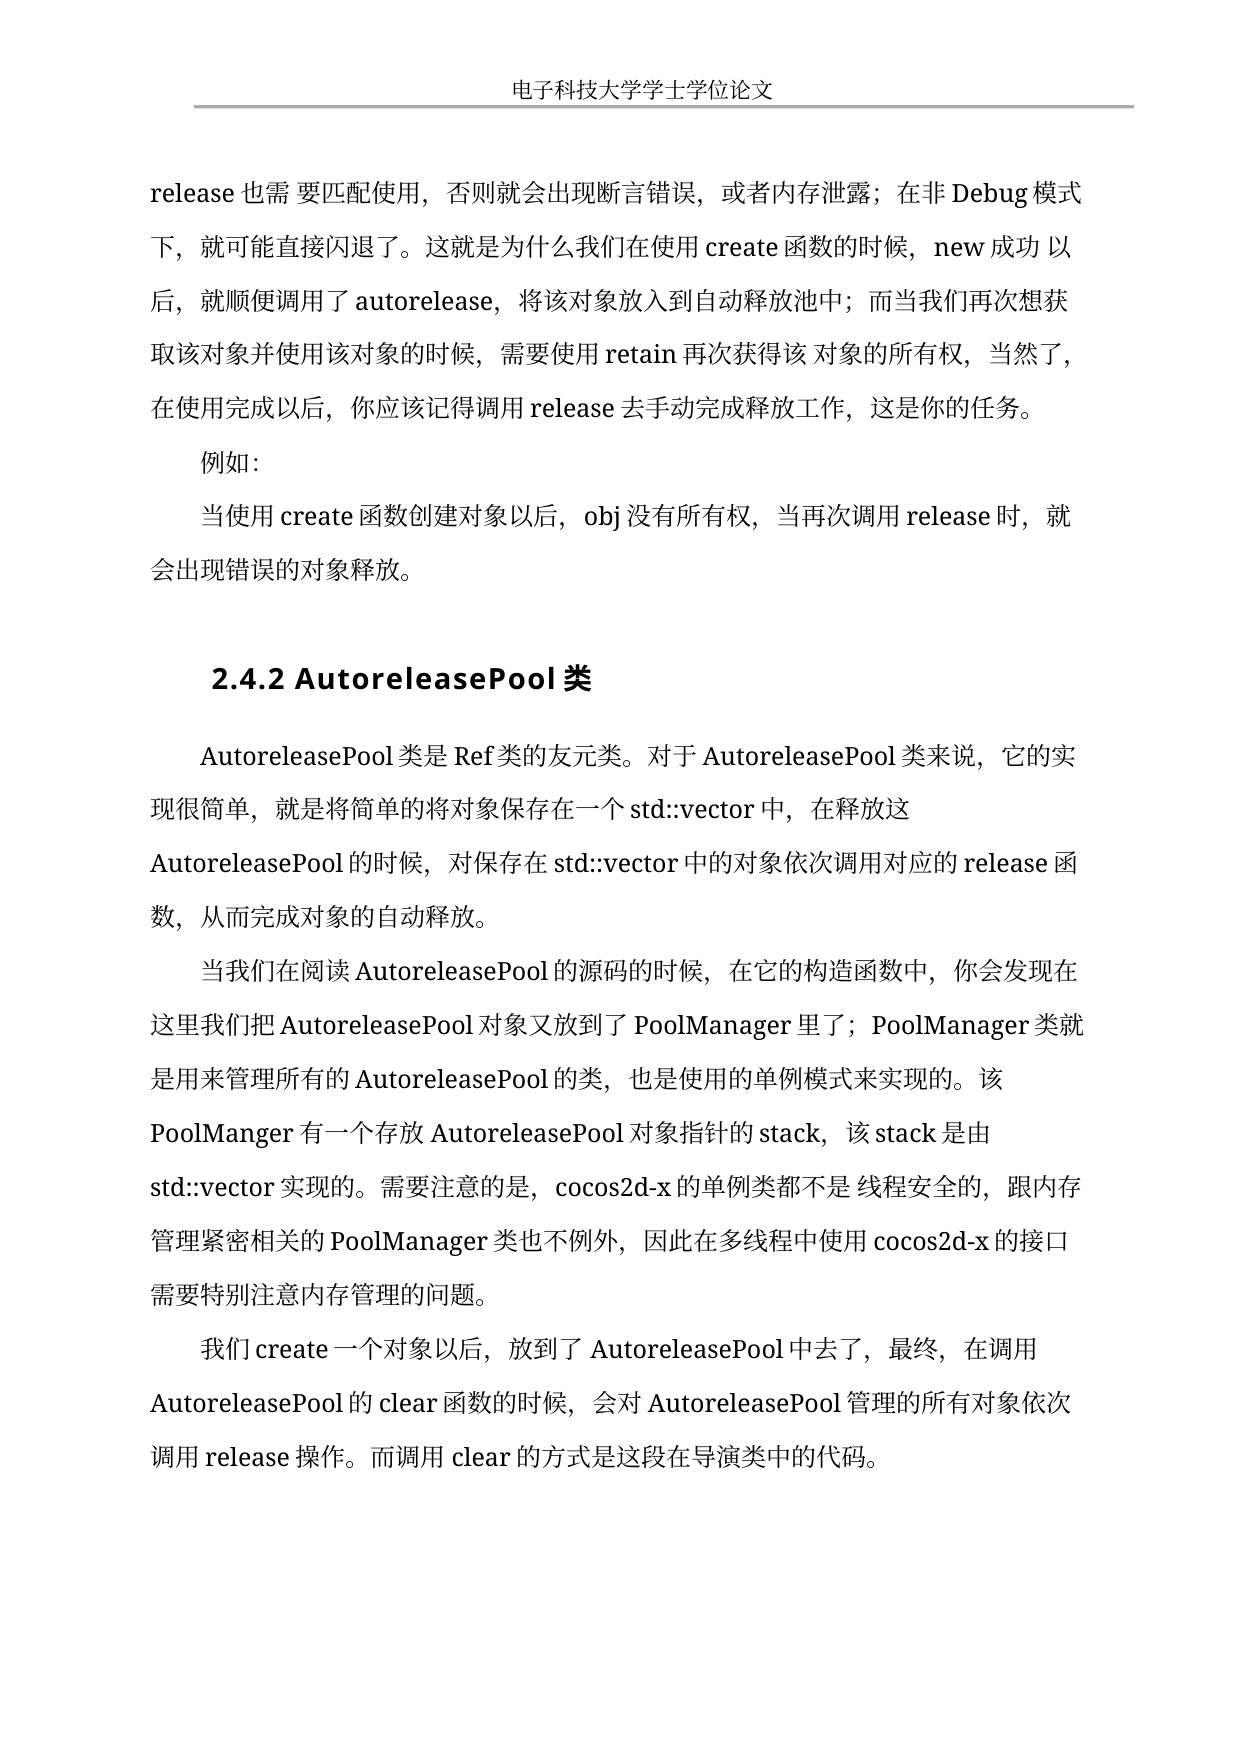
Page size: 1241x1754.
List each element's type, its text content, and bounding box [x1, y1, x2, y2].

text 我们create一个对象以后，放到了 AutoreleasePool中去了，最终，在调用AutoreleasePool的clear函数的时候，会对AutoreleasePool管理的所有对象依次调用release操作。而调用 clear的方式是这段在导演类中的代码。 [150, 1329, 1090, 1473]
text 例如： [150, 443, 1090, 479]
text 当使用create函数创建对象以后，obj没有所有权，当再次调用release时，就会出现错误的对象释放。 [150, 497, 1090, 587]
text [150, 173, 1090, 425]
text AutoreleasePool类是Ref类的友元类。对于AutoreleasePool类来说，它的实现很简单，就是将简单的将对象保存在一个std::vector中，在释放这AutoreleasePool的时候，对保存在std::vector中的对象依次调用对应的release函数，从而完成对象的自动释放。 [150, 736, 1090, 934]
text 当我们在阅读AutoreleasePool的源码的时候，在它的构造函数中，你会发现在这里我们把AutoreleasePool对象又放到了PoolManager里了；PoolManager类就是用来管理所有的AutoreleasePool的类，也是使用的单例模式来实现的。该PoolManger有一个存放 AutoreleasePool对象指针的stack，该stack是由std::vector实现的。需要注意的是，cocos2d-x的单例类都不是 线程安全的，跟内存管理紧密相关的PoolManager类也不例外，因此在多线程中使用cocos2d-x的接口需要特别注意内存管理的问题。 [150, 952, 1090, 1312]
subtitle 2.4.2 AutoreleasePool类 [150, 656, 1090, 698]
